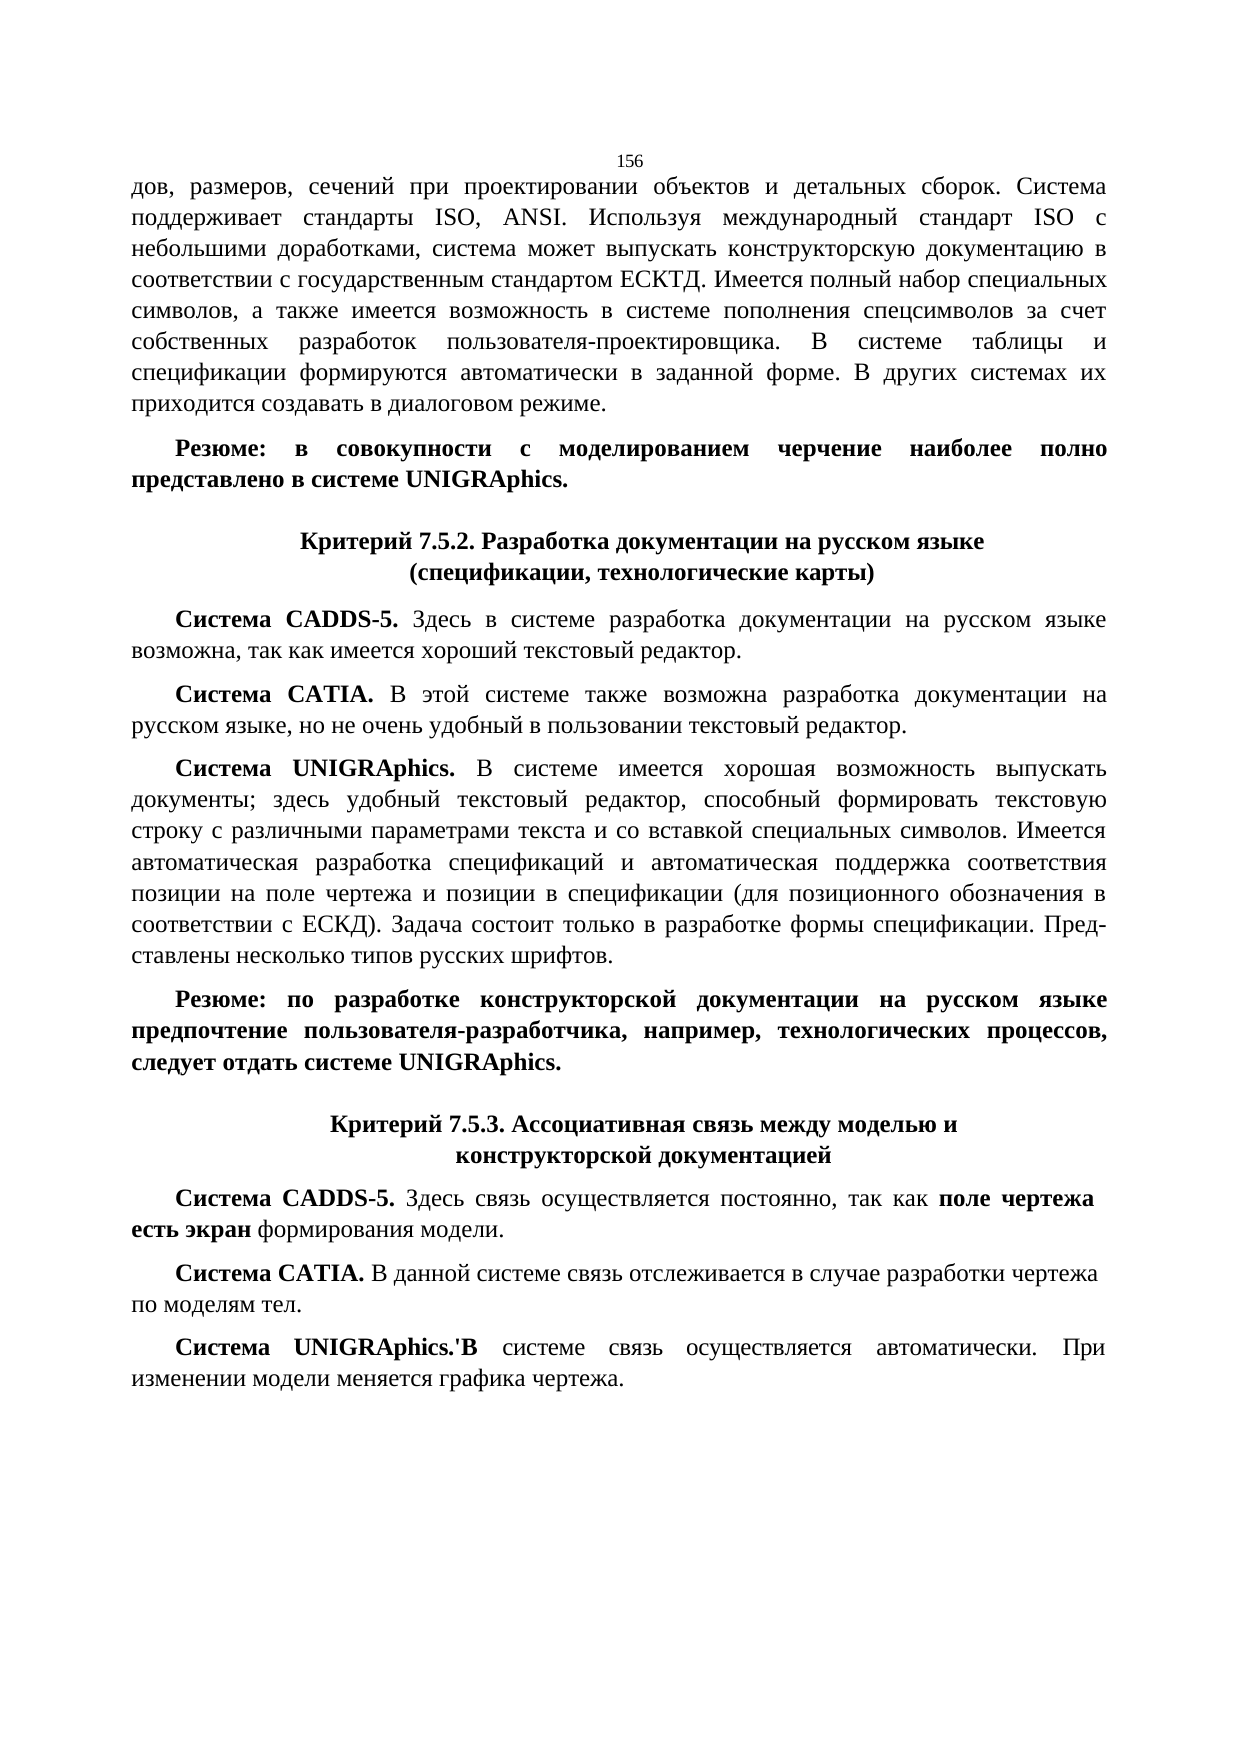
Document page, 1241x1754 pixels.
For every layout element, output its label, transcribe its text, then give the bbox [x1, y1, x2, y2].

text Критерий 7.5.3. Ассоциативная связь между моделью и конструкторской документацией [330, 1109, 1033, 1169]
text Система UNIGRAphics. В системе имеется хорошая возможность выпускать документы; здесь удобный текстовый редактор, способный формировать текстовую строку с различными параметрами текста и со вставкой специальных символов. Имеется автоматическая разработка спецификаций и автоматическая поддержка соответствия позиции на поле чертежа и позиции в спецификации (для позиционного обозначения в соответствии с ЕСКД). Задача состоит только в разработке формы спецификации. Пред- ставлены несколько типов русских шрифтов. [131, 753, 1107, 968]
text Резюме: по разработке конструкторской документации на русском языке предпочтение пользователя-разработчика, например, технологических процессов, следует отдать системе UNIGRAphics. [131, 984, 1107, 1075]
text Система CADDS-5. Здесь связь осуществляется постоянно, так как поле чертежа есть экран формирования модели. [131, 1183, 1107, 1243]
text Критерий 7.5.2. Разработка документации на русском языке [118, 526, 1166, 555]
text (спецификации, технологические карты) [117, 557, 1166, 586]
text Резюме: в совокупности с моделированием черчение наиболее полно представлено в системе UNIGRAphics. [131, 433, 1107, 492]
text Система CADDS-5. Здесь в системе разработка документации на русском языке возможна, так как имеется хороший текстовый редактор. [131, 604, 1107, 664]
text дов, размеров, сечений при проектировании объектов и детальных сборок. Система поддерживает стандарты ISO, ANSI. Используя международный стандарт ISO с небольшими доработками, система может выпускать конструкторскую документацию в соответствии с государственным стандартом ЕСКТД. Имеется полный набор специальных символов, а также имеется возможность в системе пополнения спецсимволов за счет собственных разработок пользователя-проектировщика. В системе таблицы и спецификации формируются автоматически в заданной форме. В других системах их приходится создавать в диалоговом режиме. [131, 171, 1107, 417]
text Система UNIGRAphics.'В системе связь осуществляется автоматически. При изменении модели меняется графика чертежа. [131, 1332, 1107, 1392]
text Система CATIA. В этой системе также возможна разработка документации на русском языке, но не очень удобный в пользовании текстовый редактор. [131, 679, 1108, 739]
text Система CATIA. В данной системе связь отслеживается в случае разработки чертежа по моделям тел. [131, 1258, 1107, 1317]
